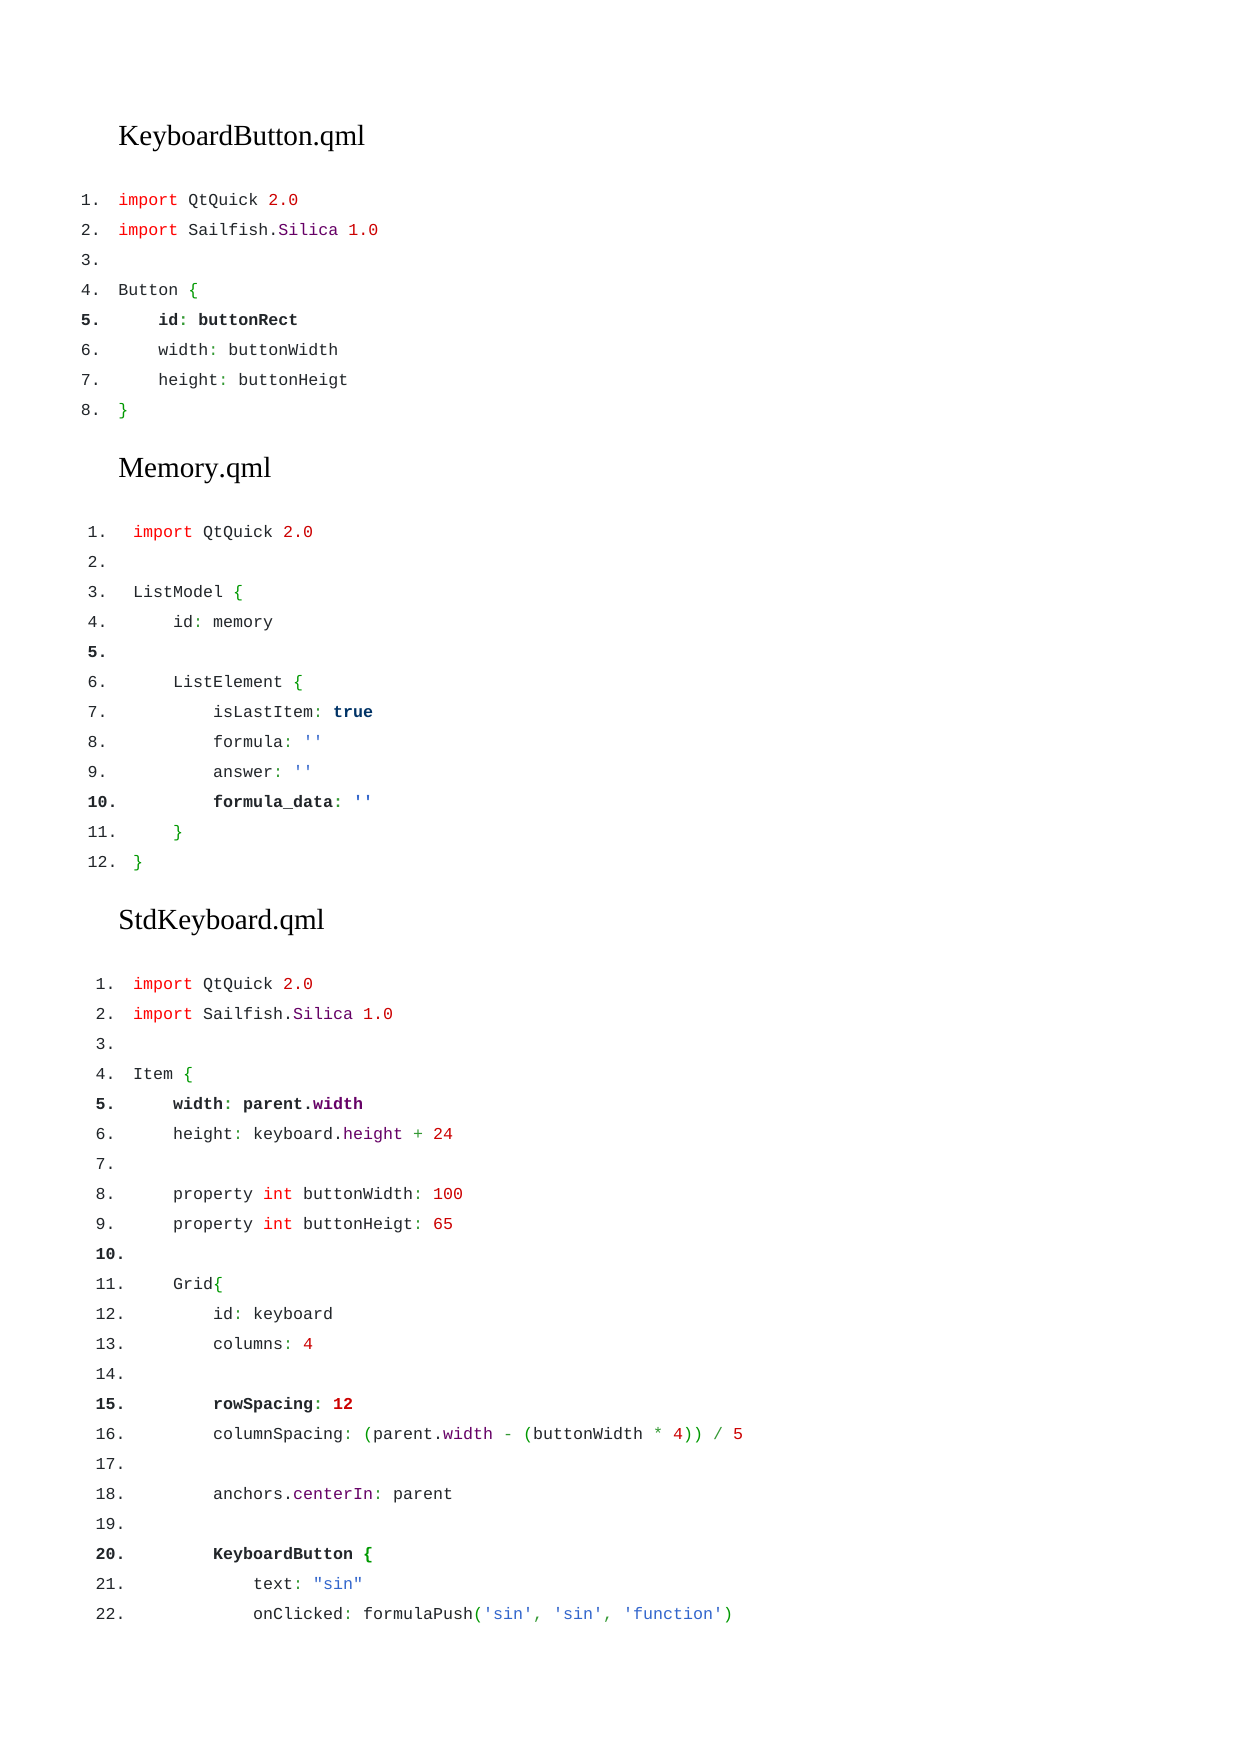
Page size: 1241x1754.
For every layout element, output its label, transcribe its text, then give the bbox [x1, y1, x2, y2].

list Memory.qml [118, 450, 1152, 483]
list ListModel { [87, 573, 1152, 603]
list } [87, 843, 1152, 873]
list StdKeyboard.qml [118, 902, 1152, 935]
list ListElement { [87, 663, 1152, 693]
list height: buttonHeigt [81, 361, 1152, 391]
list Item { [95, 1054, 1152, 1084]
list height: keyboard.height + 24 [95, 1114, 1152, 1144]
list import Sailfish.Silica 1.0 [81, 211, 1152, 241]
list KeyboardButton.qml [118, 118, 1152, 152]
list id: buttonRect [81, 301, 1152, 331]
list import Sailfish.Silica 1.0 [95, 994, 1152, 1024]
list import QtQuick 2.0 [81, 181, 1152, 211]
list import QtQuick 2.0 [87, 513, 1152, 543]
list import QtQuick 2.0 [95, 964, 1152, 994]
list columnSpacing: (parent.width - (buttonWidth * 4)) / 5 [95, 1414, 1152, 1444]
list Button { [81, 271, 1152, 301]
list answer: '' [87, 753, 1152, 783]
list text: "sin" [95, 1564, 1152, 1594]
list formula: '' [87, 723, 1152, 753]
list formula_data: '' [87, 783, 1152, 813]
list property int buttonHeigt: 65 [95, 1204, 1152, 1234]
list width: buttonWidth [81, 331, 1152, 361]
list property int buttonWidth: 100 [95, 1174, 1152, 1204]
list } [87, 813, 1152, 843]
list onClicked: formulaPush('sin', 'sin', 'function') [95, 1594, 1152, 1624]
list rowSpacing: 12 [95, 1384, 1152, 1414]
list anchors.centerIn: parent [95, 1474, 1152, 1504]
list columns: 4 [95, 1324, 1152, 1354]
list KeyboardButton { [95, 1534, 1152, 1564]
list Grid{ [95, 1264, 1152, 1294]
list isLastItem: true [87, 693, 1152, 723]
list width: parent.width [95, 1084, 1152, 1114]
list id: memory [87, 603, 1152, 633]
list } [81, 391, 1152, 421]
list id: keyboard [95, 1294, 1152, 1324]
